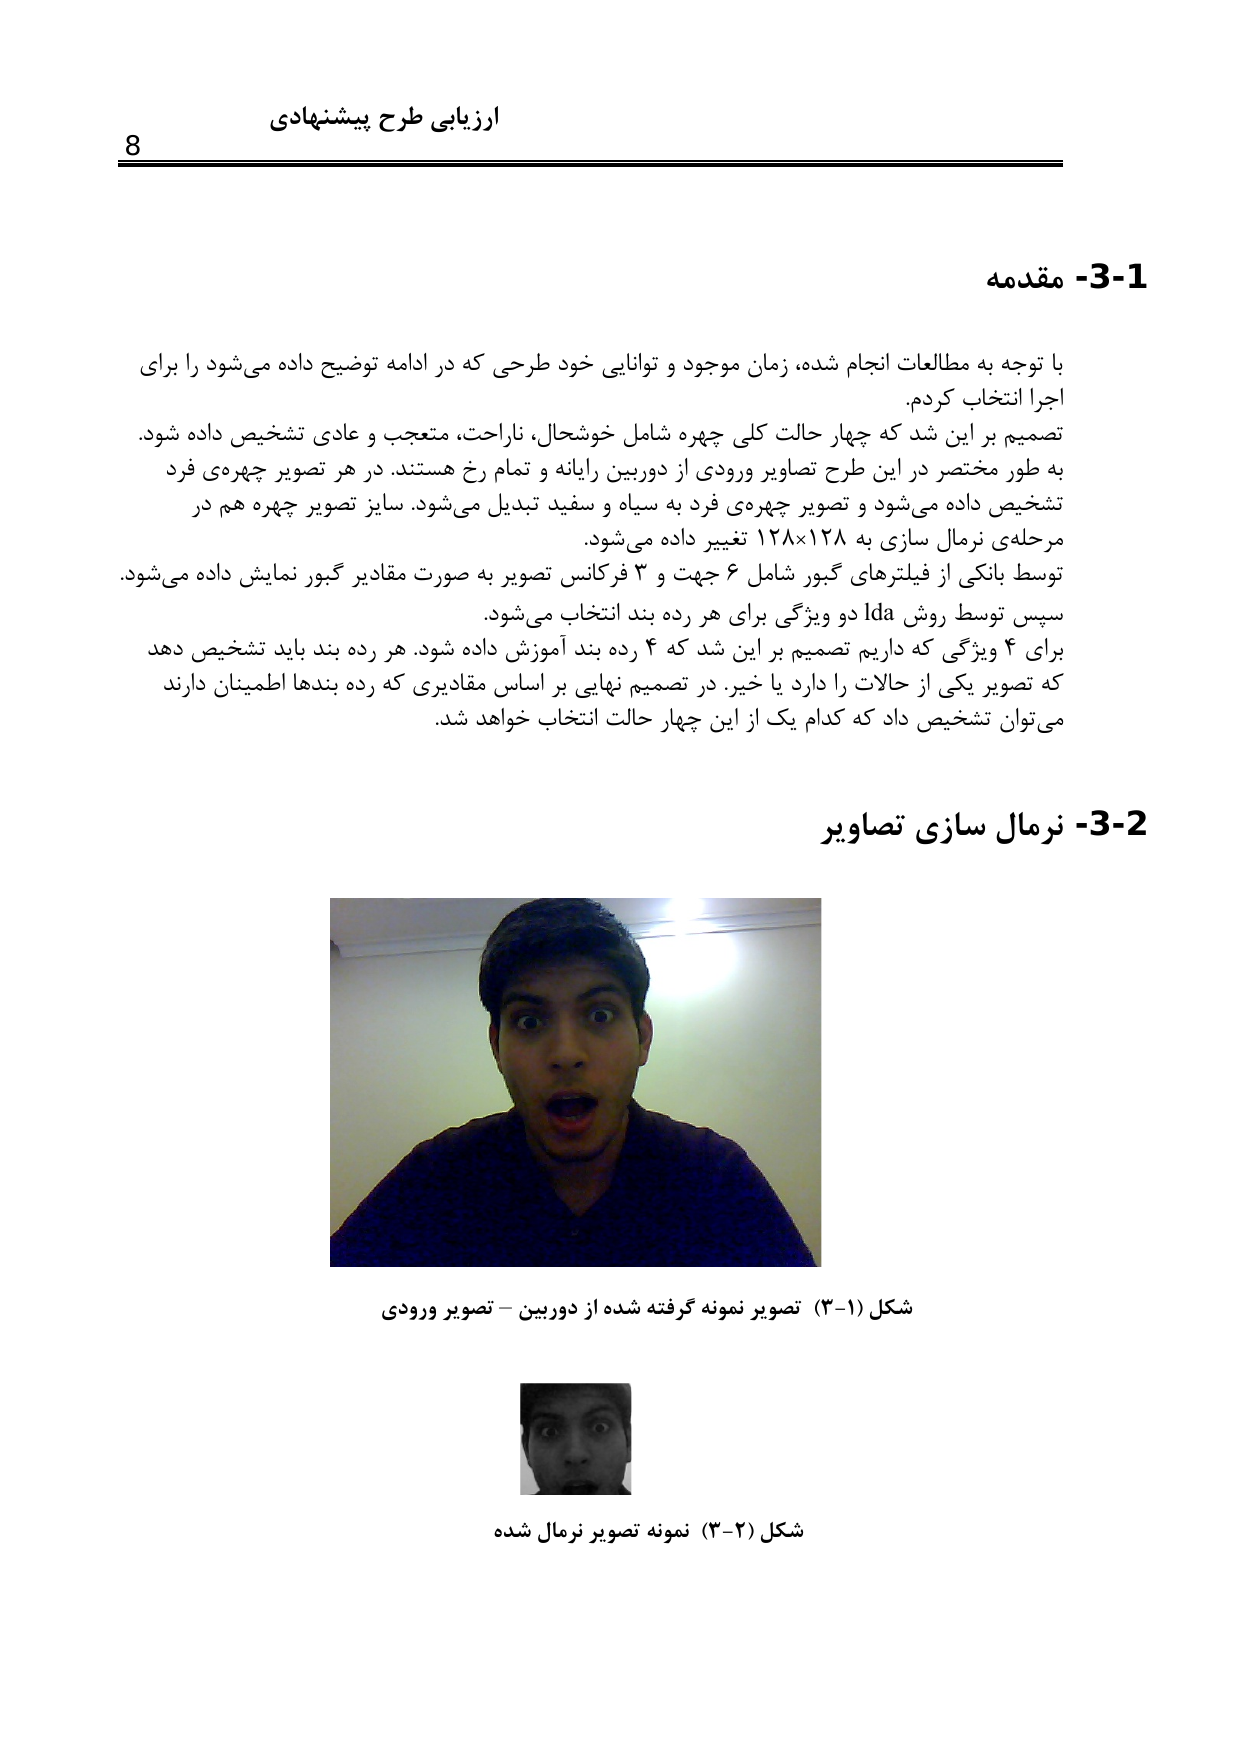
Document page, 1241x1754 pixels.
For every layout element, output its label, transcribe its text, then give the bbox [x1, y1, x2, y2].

picture [330, 898, 822, 1267]
text تصمیم بر این شد که چهار حالت کلی چهره شامل خوشحال، ناراحت،‌ متعجب و عادی تشخیص داده شود. [118, 422, 1063, 451]
text به طور مختصر در این طرح تصاویر ورودی از دوربین رایانه و تمام رخ هستند. در هر تصویر چهره‌ی فرد تشخیص داده می‌شود و تصویر چهره‌ی فرد به سیاه و سفید تبدیل می‌شود. سایز تصویر چهره هم در مرحله‌ی نرمال سازی به ۱۲۸×۱۲۸ تغییر داده می‌شود. [118, 457, 1063, 556]
text نمونه تصوير نرمال شده [118, 1521, 1063, 1542]
text با توجه به مطالعات انجام شده، زمان موجود و توانایی خود طرحی که در ادامه توضیح داده می‌شود را برای اجرا انتخاب کردم. [118, 352, 1063, 416]
text تصوير نمونه گرفته شده از دوربين – تصوير ورودی [118, 1293, 1063, 1320]
text توسط بانکی از فیلترهای گبور شامل ۶ جهت و ۳ فرکانس تصویر به صورت مقادیر گبور نمایش داده می‌شود. سپس توسط روش lda دو ویژگی برای هر رده بند انتخاب می‌شود. [118, 562, 1063, 630]
picture [519, 1382, 632, 1495]
text مقدمه [118, 258, 1063, 302]
text نرمال سازی تصاوير [118, 804, 1063, 848]
text برای ۴ ویژگی که داریم تصمیم بر این شد که ۴ رده بند آموزش داده شود. هر رده بند باید تشخیص دهد که تصویر یکی از حالات را دارد یا خیر. در تصمیم نهایی بر اساس مقادیری که رده بندها اطمینان دارند می‌توان تشخیص داد که کدام یک از این چهار حالت انتخاب خواهد شد. [118, 637, 1063, 736]
